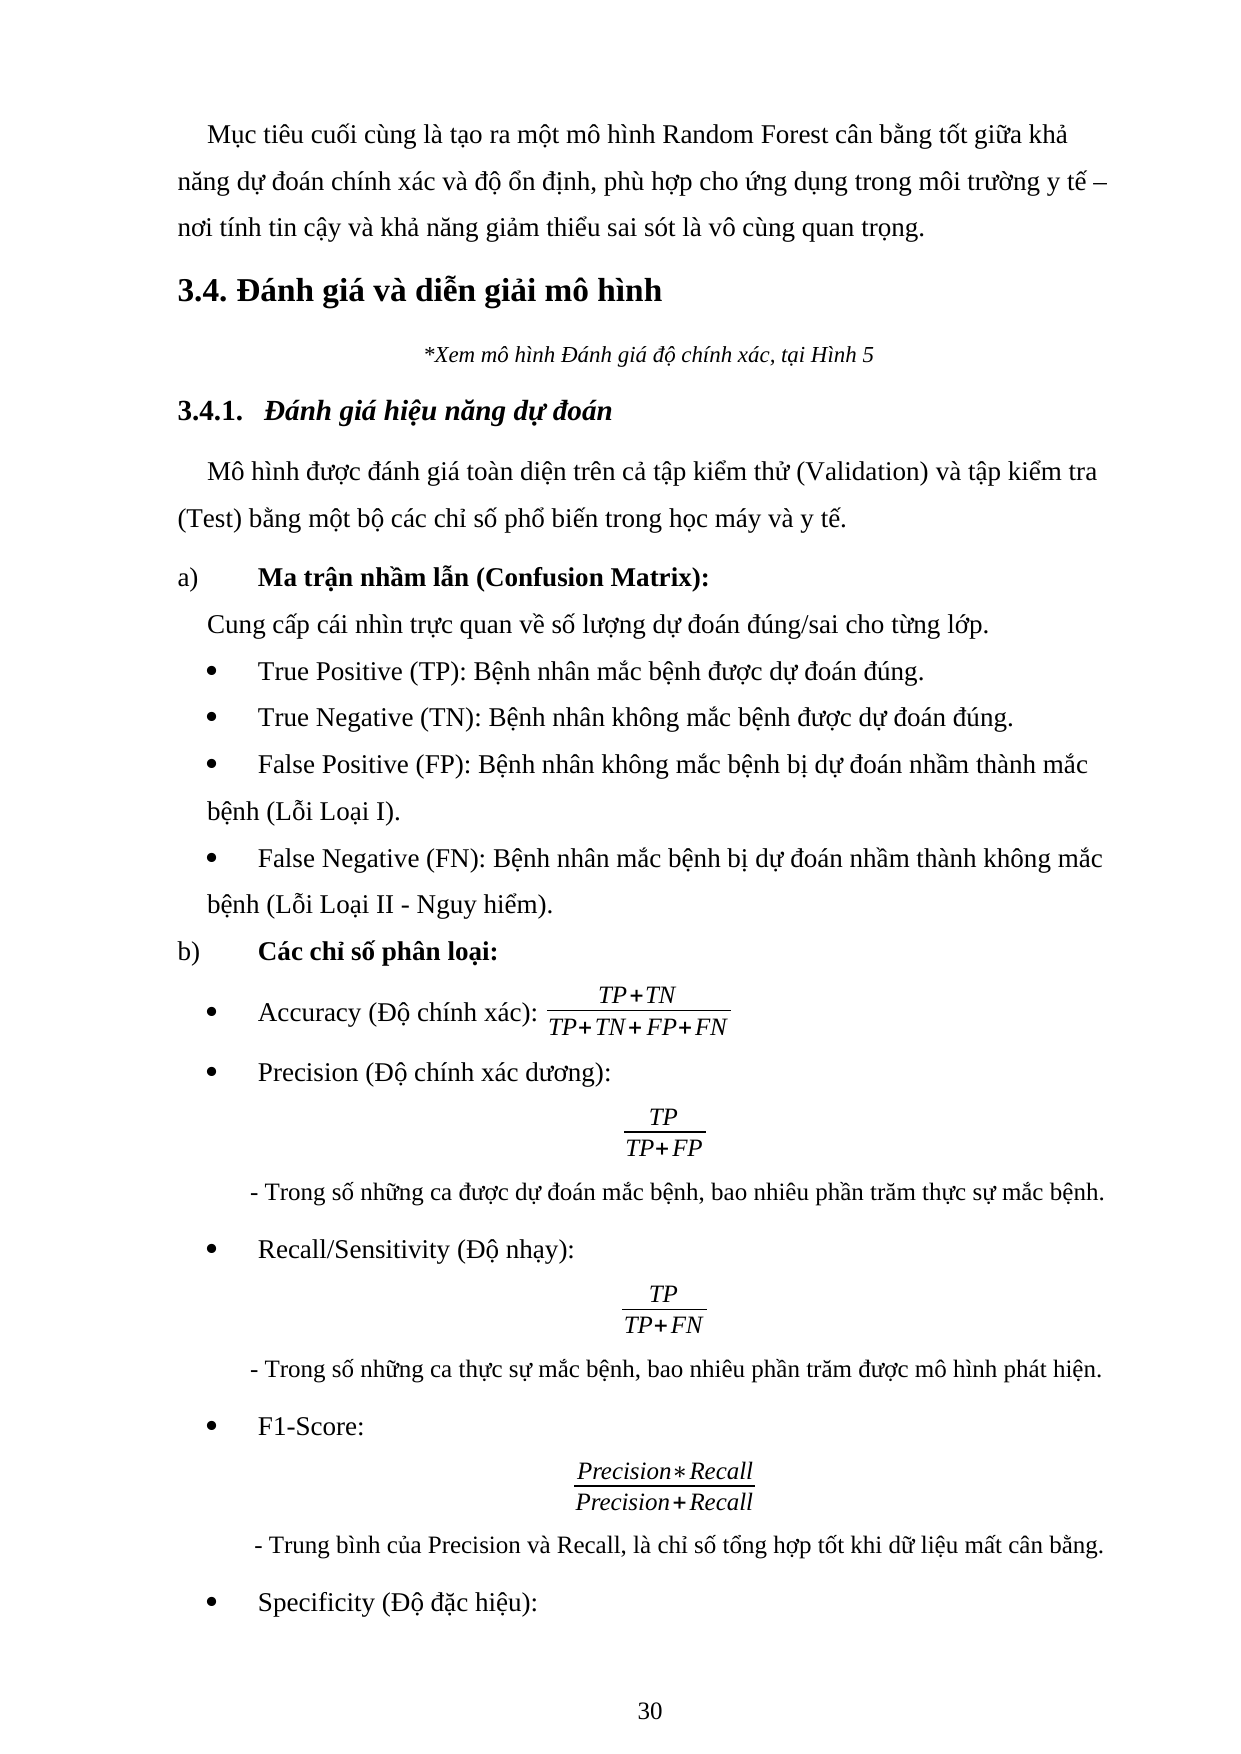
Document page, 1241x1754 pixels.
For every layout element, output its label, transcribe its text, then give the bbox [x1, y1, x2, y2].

list True Positive (TP): Bệnh nhân mắc bệnh được dự đoán đúng. [207, 654, 1122, 686]
list True Negative (TN): Bệnh nhân không mắc bệnh được dự đoán đúng. [207, 701, 1122, 733]
text *Xem mô hình Đánh giá độ chính xác, tại Hình 5 [177, 341, 1122, 367]
list Các chỉ số phân loại: [177, 935, 1122, 966]
list False Negative (FN): Bệnh nhân mắc bệnh bị dự đoán nhầm thành không mắc bệnh (Lỗi Loại II - Nguy hiểm). [207, 842, 1122, 920]
subtitle Đánh giá và diễn giải mô hình [177, 271, 1122, 309]
list False Positive (FP): Bệnh nhân không mắc bệnh bị dự đoán nhầm thành mắc bệnh (Lỗi Loại I). [207, 748, 1122, 826]
list F1-Score: [207, 1410, 1122, 1442]
list Ma trận nhầm lẫn (Confusion Matrix): [177, 561, 1122, 592]
text - Trong số những ca thực sự mắc bệnh, bao nhiêu phần trăm được mô hình phát hiện. [236, 1354, 1122, 1382]
text - Trung bình của Precision và Recall, là chỉ số tổng hợp tốt khi dữ liệu mất cân bằng. [236, 1531, 1122, 1559]
text Cung cấp cái nhìn trực quan về số lượng dự đoán đúng/sai cho từng lớp. [177, 608, 1122, 639]
text - Trong số những ca được dự đoán mắc bệnh, bao nhiêu phần trăm thực sự mắc bệnh. [236, 1177, 1122, 1205]
subtitle Đánh giá hiệu năng dự đoán [177, 393, 1122, 426]
list Precision (Độ chính xác dương): [207, 1056, 1122, 1088]
list Specificity (Độ đặc hiệu): [207, 1586, 1122, 1617]
list Recall/Sensitivity (Độ nhạy): [207, 1233, 1122, 1265]
text Mục tiêu cuối cùng là tạo ra một mô hình Random Forest cân bằng tốt giữa khả năng dự đoán chính xác và độ ổn định, phù hợp cho ứng dụng trong môi trường y tế – nơi tính tin cậy và khả năng giảm thiểu sai sót là vô cùng quan trọng. [177, 118, 1122, 243]
text Mô hình được đánh giá toàn diện trên cả tập kiểm thử (Validation) và tập kiểm tra (Test) bằng một bộ các chỉ số phổ biến trong học máy và y tế. [177, 455, 1122, 533]
list Accuracy (Độ chính xác): [207, 982, 1122, 1041]
